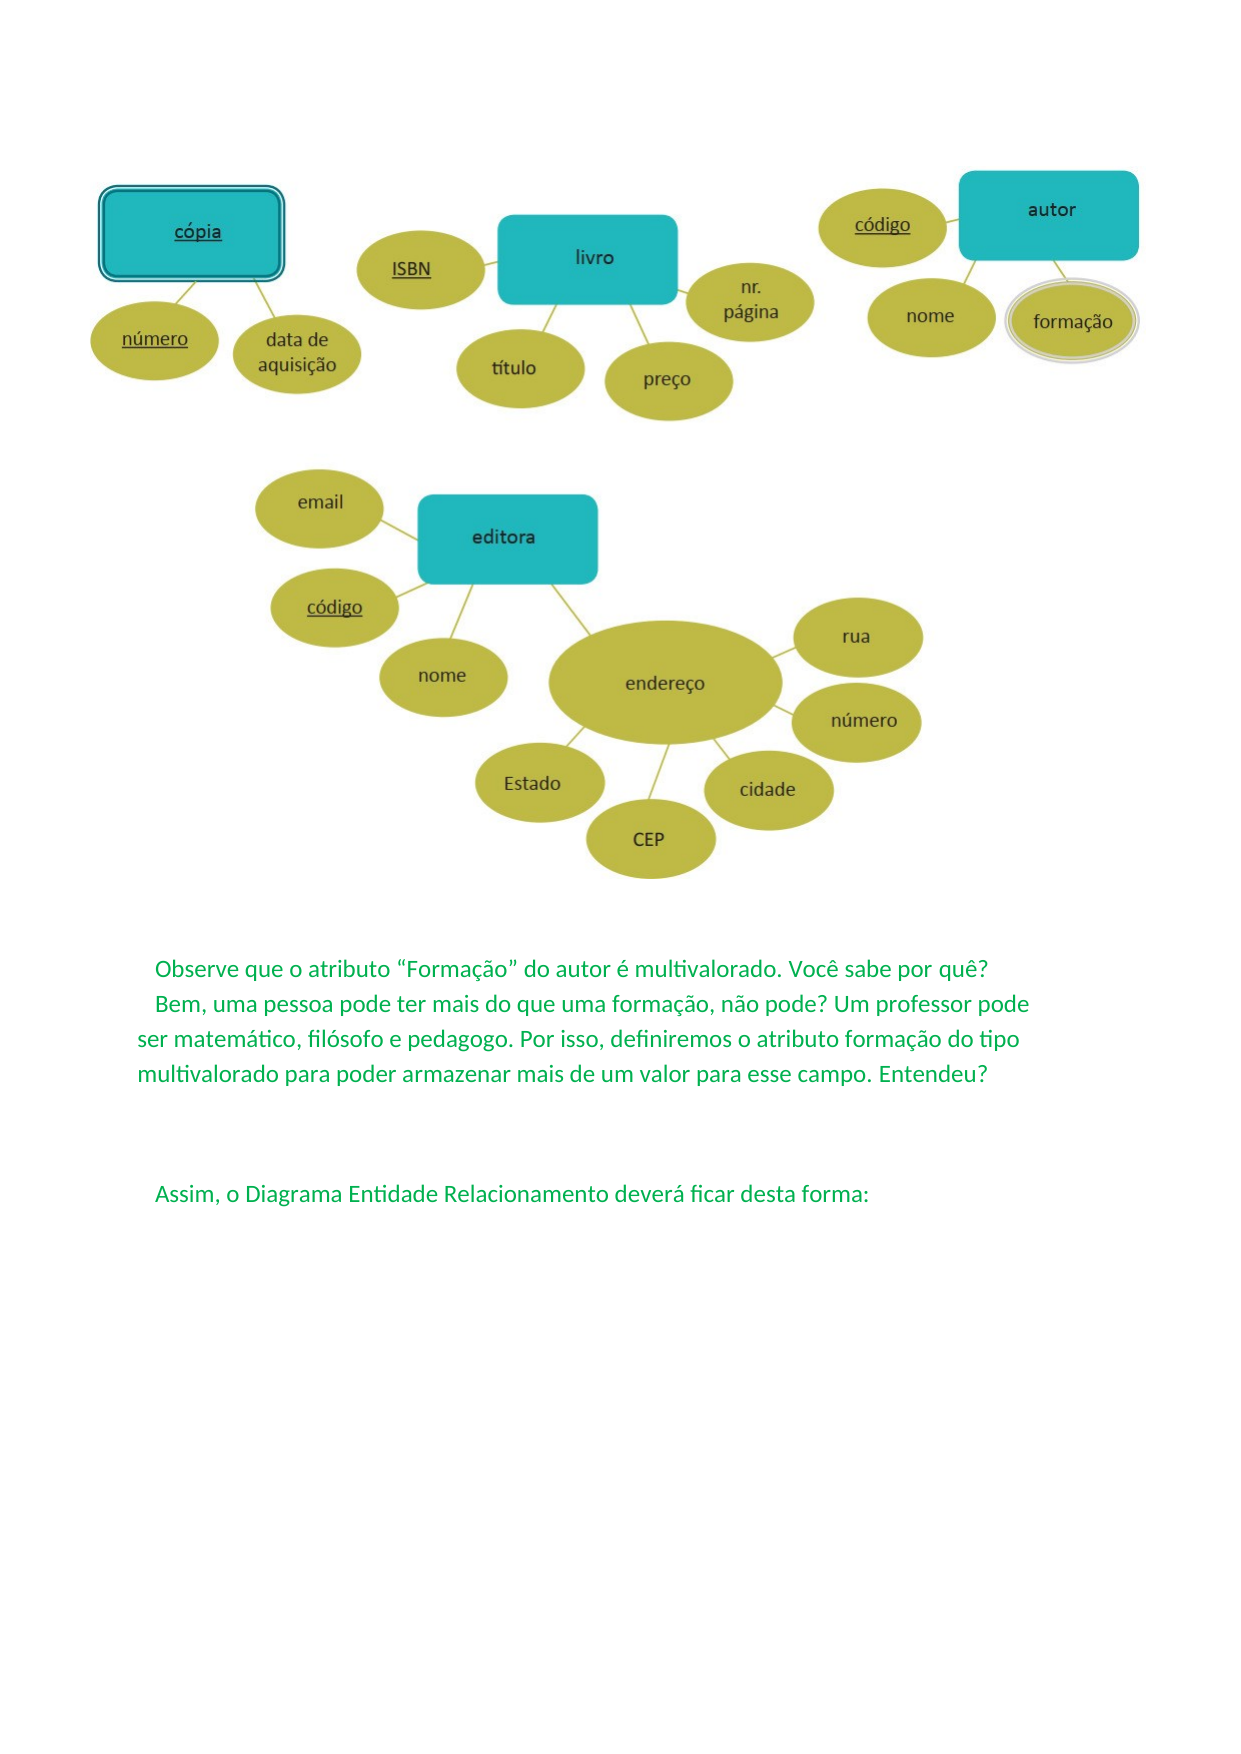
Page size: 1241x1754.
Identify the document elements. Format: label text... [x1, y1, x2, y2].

text Assim, o Diagrama Entidade Relacionamento deverá ficar desta forma: [155, 1179, 1240, 1209]
text Observe que o atributo “Formação” do autor é multivalorado. Você sabe por quê? [155, 953, 1240, 983]
picture [89, 166, 1146, 879]
text Bem, uma pessoa pode ter mais do que uma formação, não pode? Um professor pode ser matemático, filósofo e pedagogo. Por isso, definiremos o atributo formação do tipo multivalorado para poder armazenar mais de um valor para esse campo. Entendeu? [137, 988, 1033, 1089]
